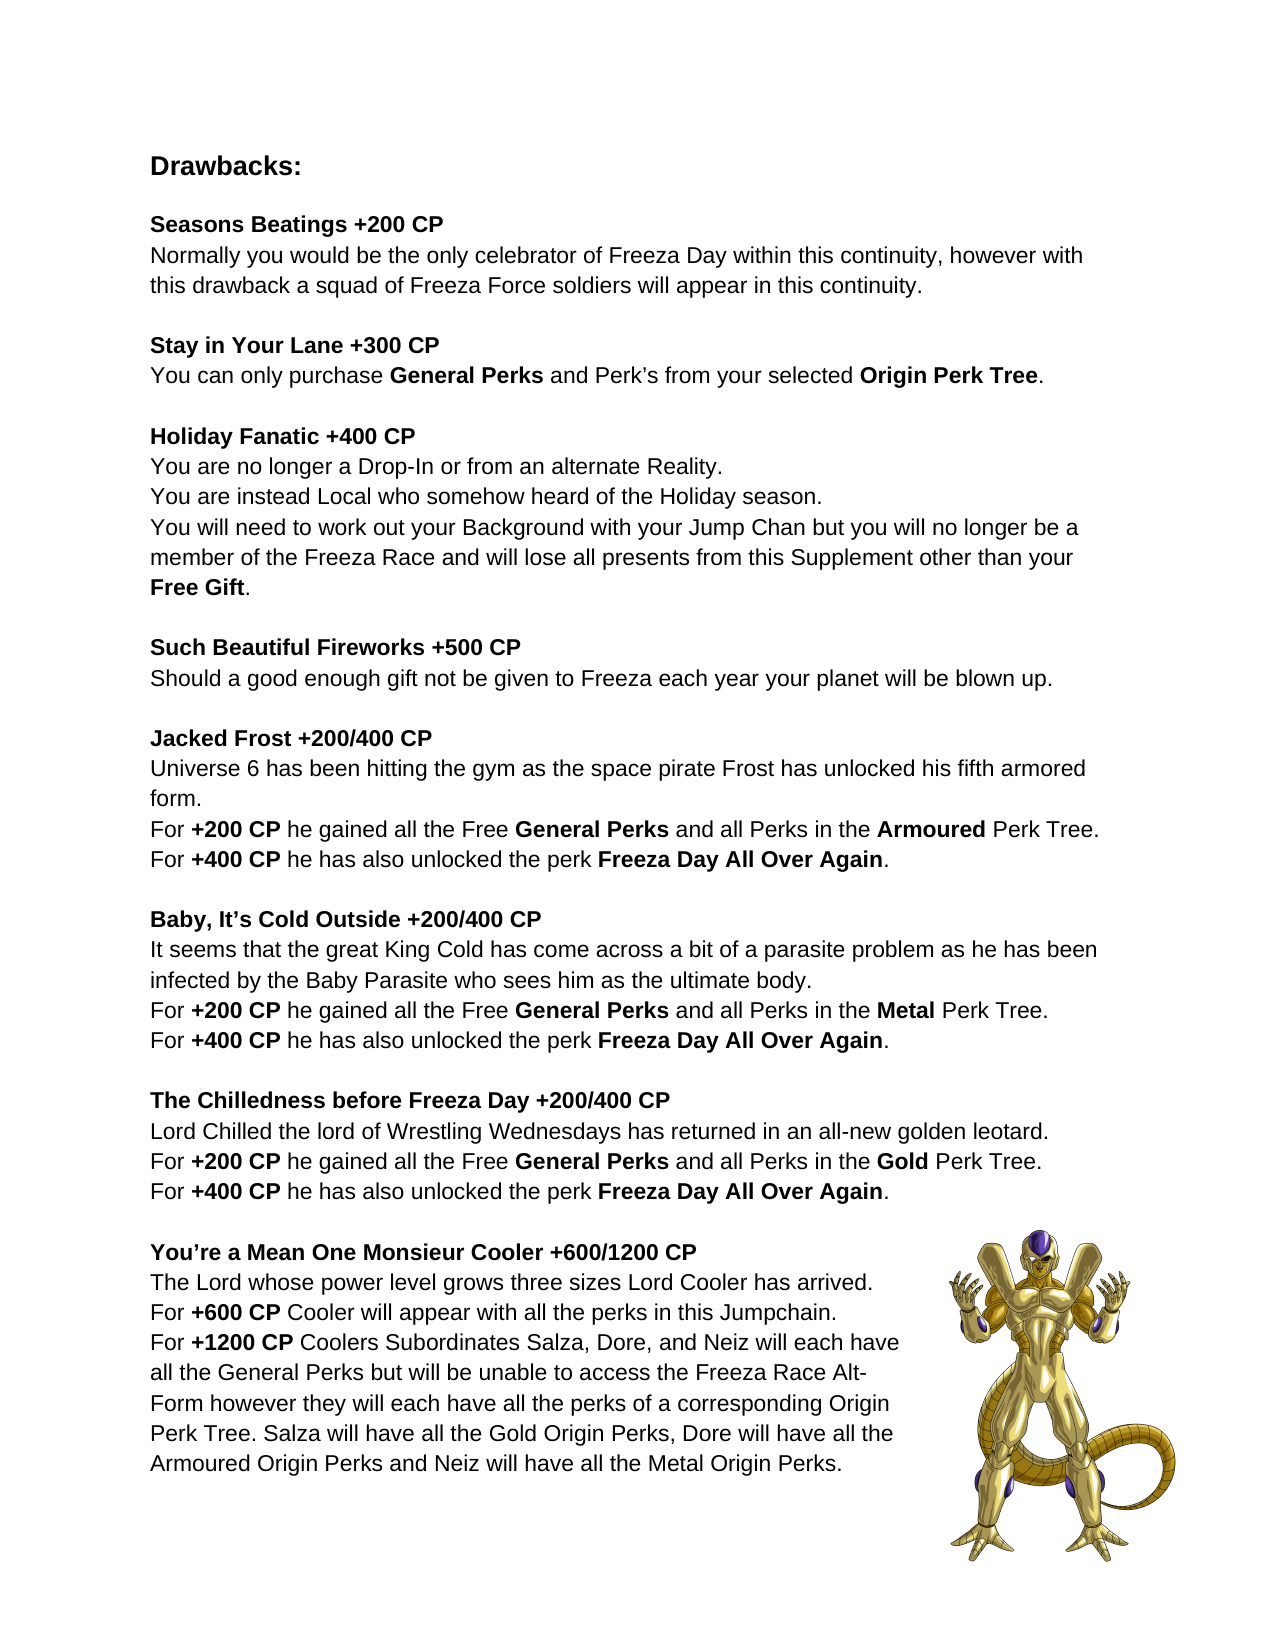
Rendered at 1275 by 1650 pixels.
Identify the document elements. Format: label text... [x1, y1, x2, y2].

text It seems that the great King Cold has come across a bit of a parasite problem as he has been infected by the Baby Parasite who sees him as the ultimate body. [150, 936, 1125, 993]
text Normally you would be the only celebrator of Freeza Day within this continuity, however with this drawback a squad of Freeza Force soldiers will appear in this continuity. [150, 242, 1125, 298]
text Seasons Beatings +200 CP [150, 211, 1125, 238]
text You can only purchase General Perks and Perk’s from your selected Origin Perk Tree. [150, 362, 1125, 389]
text You are no longer a Drop-In or from an alternate Reality. [150, 453, 1125, 479]
text For +400 CP he has also unlocked the perk Freeza Day All Over Again. [150, 1027, 1125, 1053]
text Baby, It’s Cold Outside +200/400 CP [150, 906, 1125, 933]
text Universe 6 has been hitting the gym as the space pirate Frost has unlocked his fifth armored form. [150, 755, 1125, 812]
text For +400 CP he has also unlocked the perk Freeza Day All Over Again. [150, 846, 1125, 872]
text You will need to work out your Background with your Jump Chan but you will no longer be a member of the Freeza Race and will lose all presents from this Supplement other than your Free Gift. [150, 513, 1125, 600]
text Stay in Your Lane +300 CP [150, 332, 1125, 359]
subtitle Drawbacks: [150, 150, 1125, 181]
text Should a good enough gift not be given to Freeza each year your planet will be blown up. [150, 664, 1125, 691]
text For +1200 CP Coolers Subordinates Salza, Dore, and Neiz will each have all the General Perks but will be unable to access the Freeza Race Alt-Form however they will each have all the perks of a corresponding Origin Perk Tree. Salza will have all the Gold Origin Perks, Dore will have all the Armoured Origin Perks and Neiz will have all the Metal Origin Perks. [150, 1329, 934, 1476]
text You’re a Mean One Monsieur Cooler +600/1200 CP [150, 1238, 934, 1265]
text For +200 CP he gained all the Free General Perks and all Perks in the Gold Perk Tree. [150, 1148, 1125, 1174]
picture [934, 1208, 1181, 1589]
text For +200 CP he gained all the Free General Perks and all Perks in the Metal Perk Tree. [150, 997, 1125, 1023]
text Jacked Frost +200/400 CP [150, 725, 1125, 751]
text For +600 CP Cooler will appear with all the perks in this Jumpchain. [150, 1299, 934, 1325]
text Holiday Fanatic +400 CP [150, 423, 1125, 449]
text Lord Chilled the lord of Wrestling Wednesdays has returned in an all-new golden leotard. [150, 1118, 1125, 1144]
text For +200 CP he gained all the Free General Perks and all Perks in the Armoured Perk Tree. [150, 816, 1125, 842]
text The Chilledness before Freeza Day +200/400 CP [150, 1087, 1125, 1114]
text The Lord whose power level grows three sizes Lord Cooler has arrived. [150, 1269, 934, 1295]
text Such Beautiful Fireworks +500 CP [150, 634, 1125, 661]
text You are instead Local who somehow heard of the Holiday season. [150, 483, 1125, 510]
text For +400 CP he has also unlocked the perk Freeza Day All Over Again. [150, 1178, 1125, 1204]
